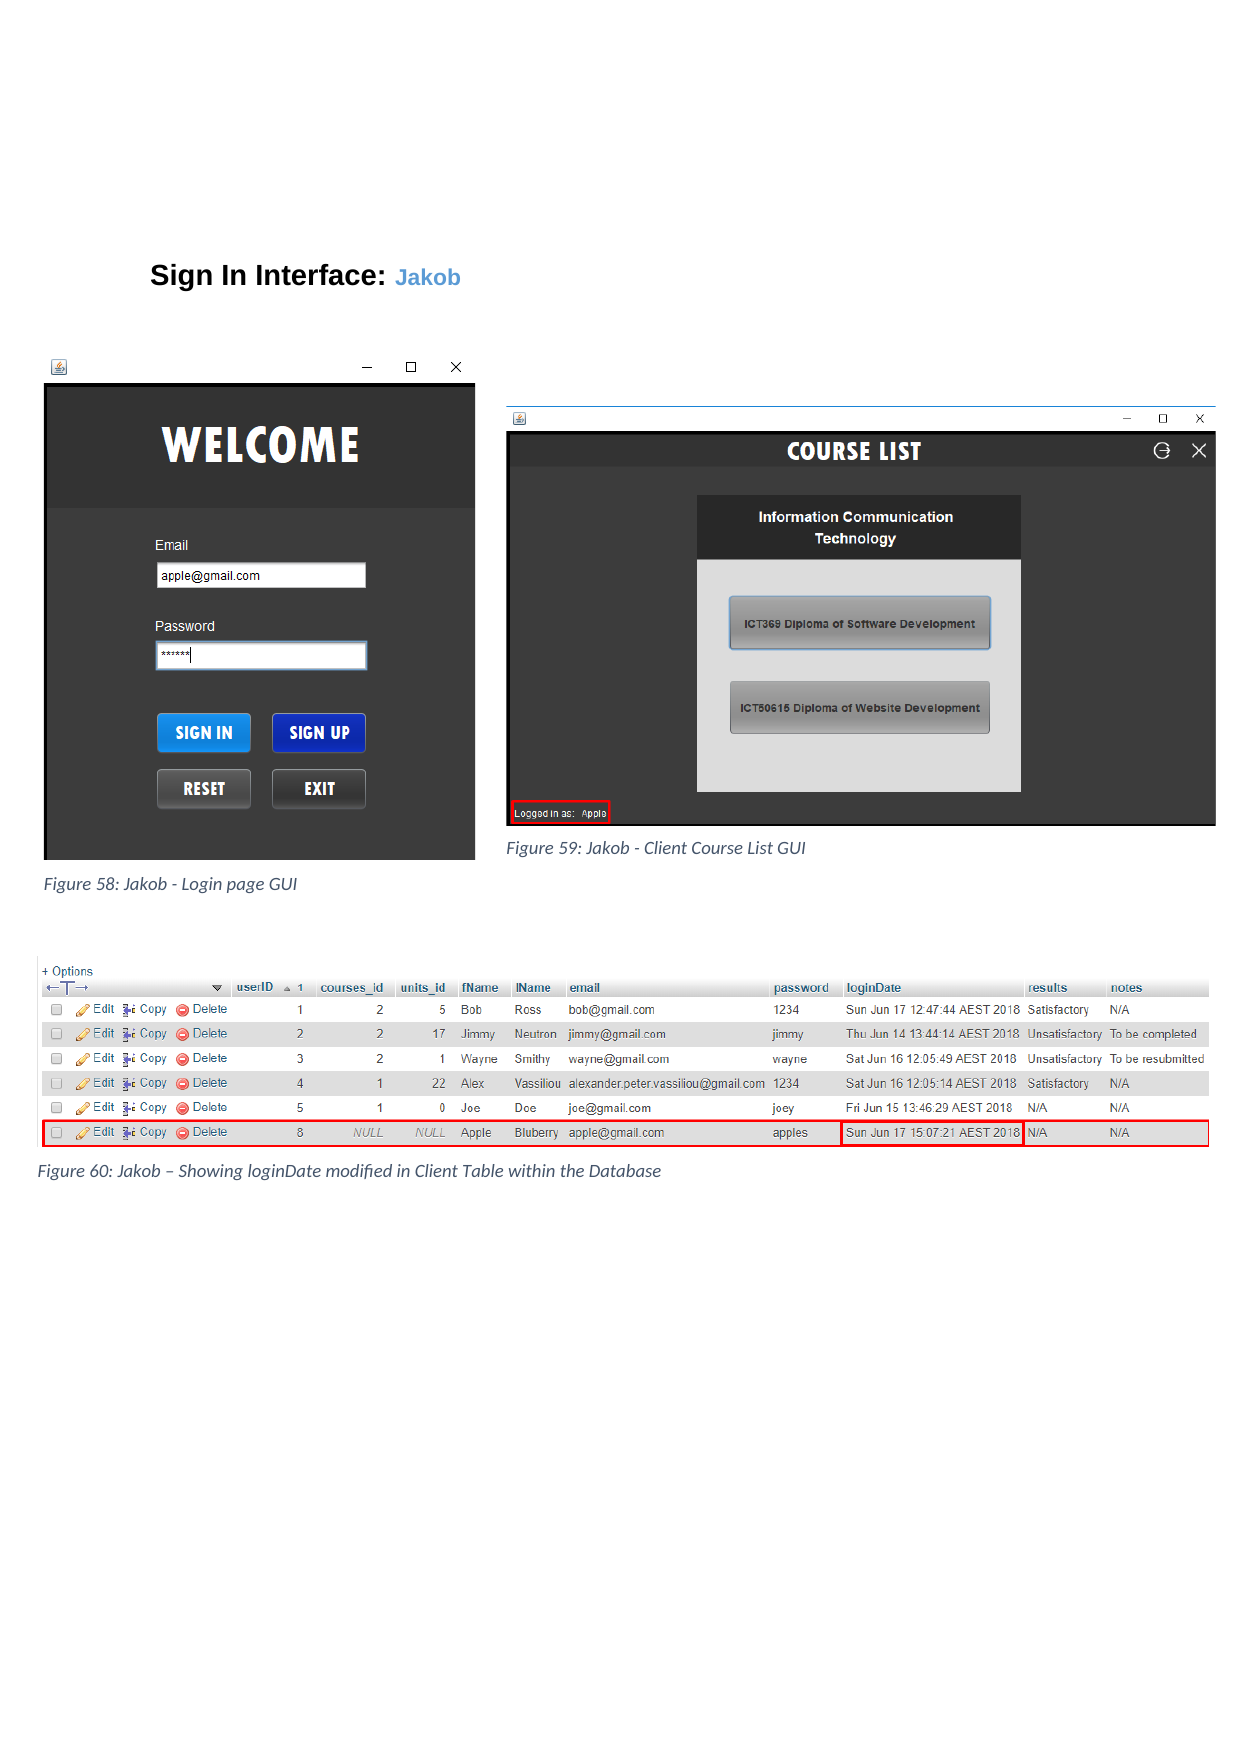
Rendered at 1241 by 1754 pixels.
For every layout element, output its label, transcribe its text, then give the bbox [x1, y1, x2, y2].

picture [506, 406, 1216, 826]
picture [43, 353, 476, 860]
picture [37, 956, 1208, 1147]
text Sign In Interface: Jakob [150, 257, 1090, 291]
